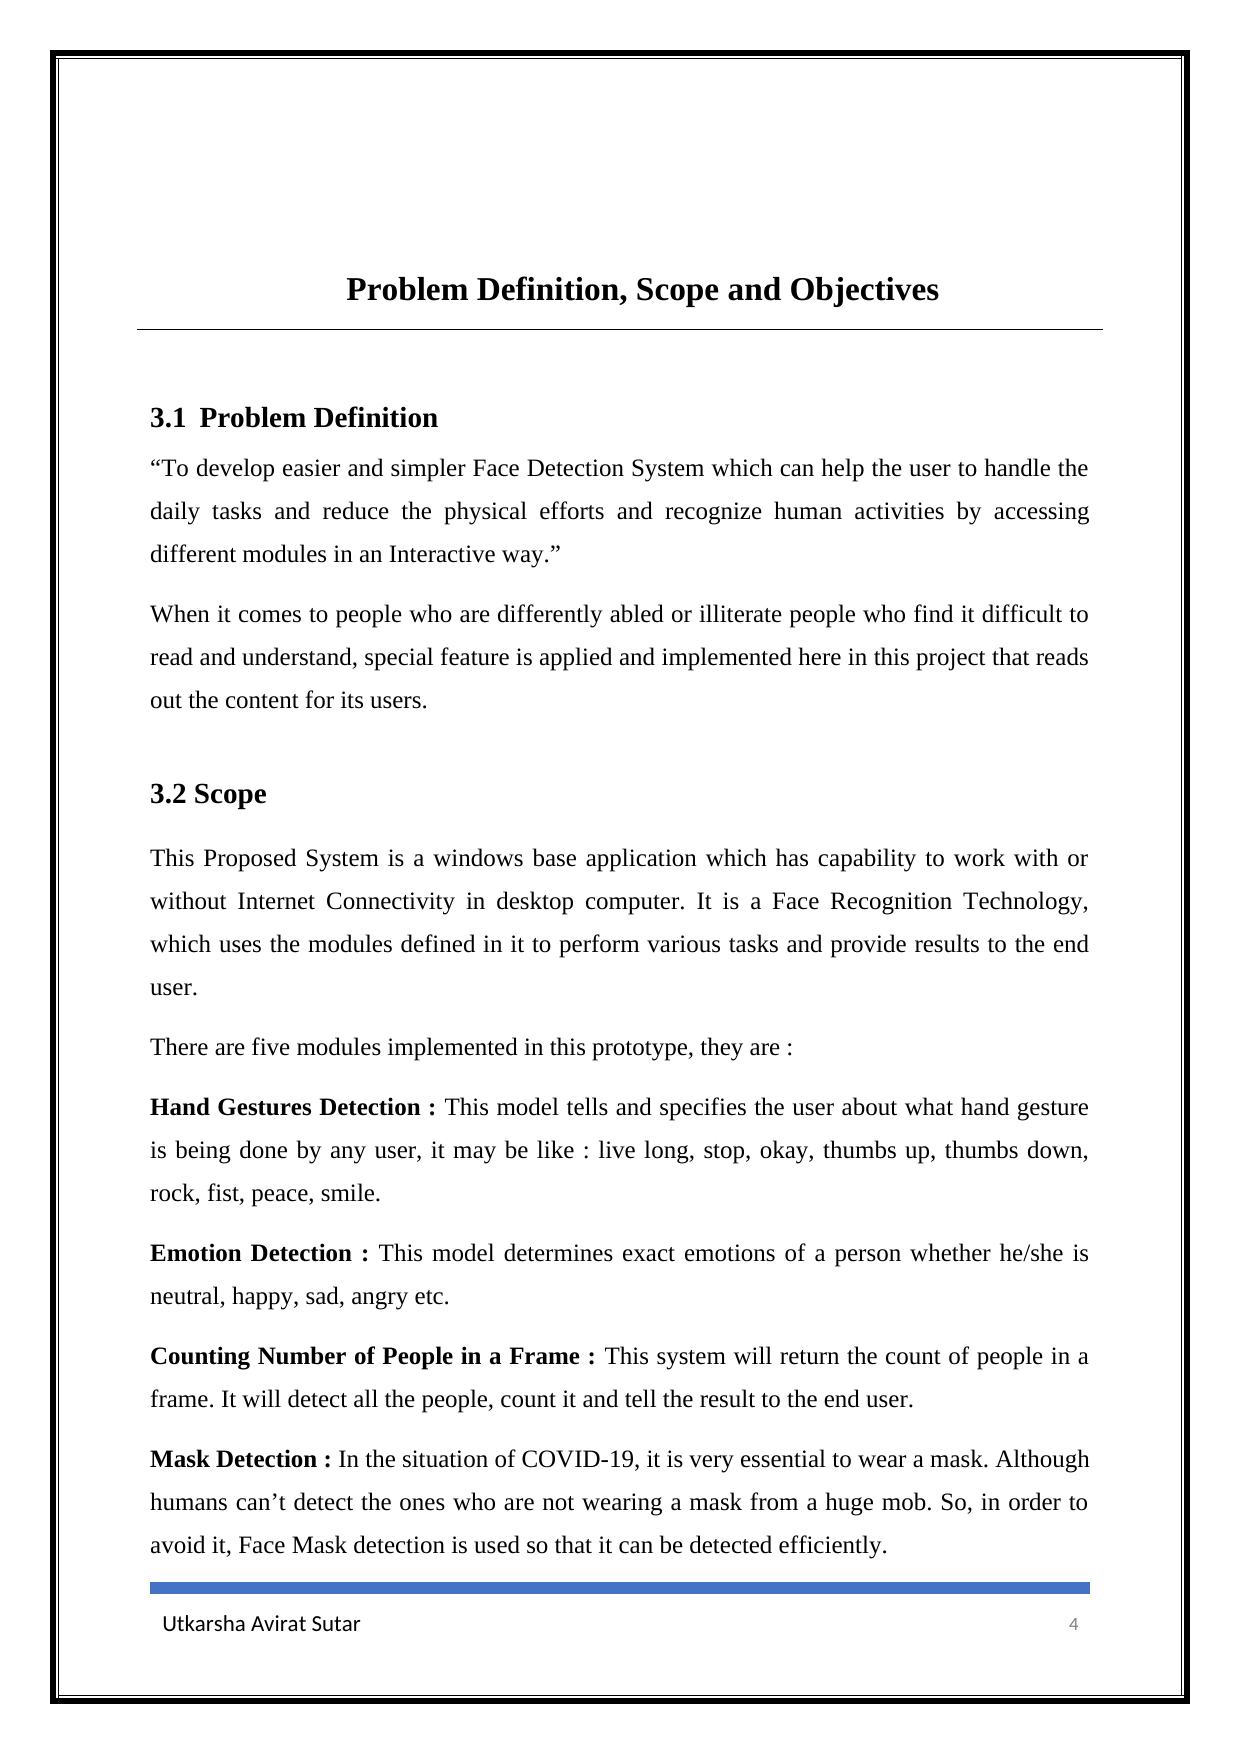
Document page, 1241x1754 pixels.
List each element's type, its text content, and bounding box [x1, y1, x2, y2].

text “To develop easier and simpler Face Detection System which can help the user to handle the daily tasks and reduce the physical efforts and recognize human activities by accessing different modules in an Interactive way.” [150, 453, 1090, 568]
text 3.1 Problem Definition [150, 400, 1090, 433]
subtitle Problem Definition, Scope and Objectives [196, 269, 1090, 308]
text 3.2 Scope [150, 776, 1090, 809]
text Emotion Detection : This model determines exact emotions of a person whether he/she is neutral, happy, sad, angry etc. [150, 1238, 1090, 1310]
text This Proposed System is a windows base application which has capability to work with or without Internet Connectivity in desktop computer. It is a Face Recognition Technology, which uses the modules defined in it to perform various tasks and provide results to the end user. [150, 843, 1090, 1001]
text When it comes to people who are differently abled or illiterate people who find it difficult to read and understand, special feature is applied and implemented here in this project that reads out the content for its users. [150, 599, 1090, 714]
text Hand Gestures Detection : This model tells and specifies the user about what hand gesture is being done by any user, it may be like : live long, stop, okay, thumbs up, thumbs down, rock, fist, peace, smile. [150, 1092, 1090, 1207]
text There are five modules implemented in this prototype, they are : [150, 1032, 1090, 1061]
text Counting Number of People in a Frame : This system will return the count of people in a frame. It will detect all the people, count it and tell the result to the end user. [150, 1341, 1090, 1413]
text Mask Detection : In the situation of COVID-19, it is very essential to wear a mask. Although humans can’t detect the ones who are not wearing a mask from a huge mob. So, in order to avoid it, Face Mask detection is used so that it can be detected efficiently. [150, 1444, 1090, 1559]
